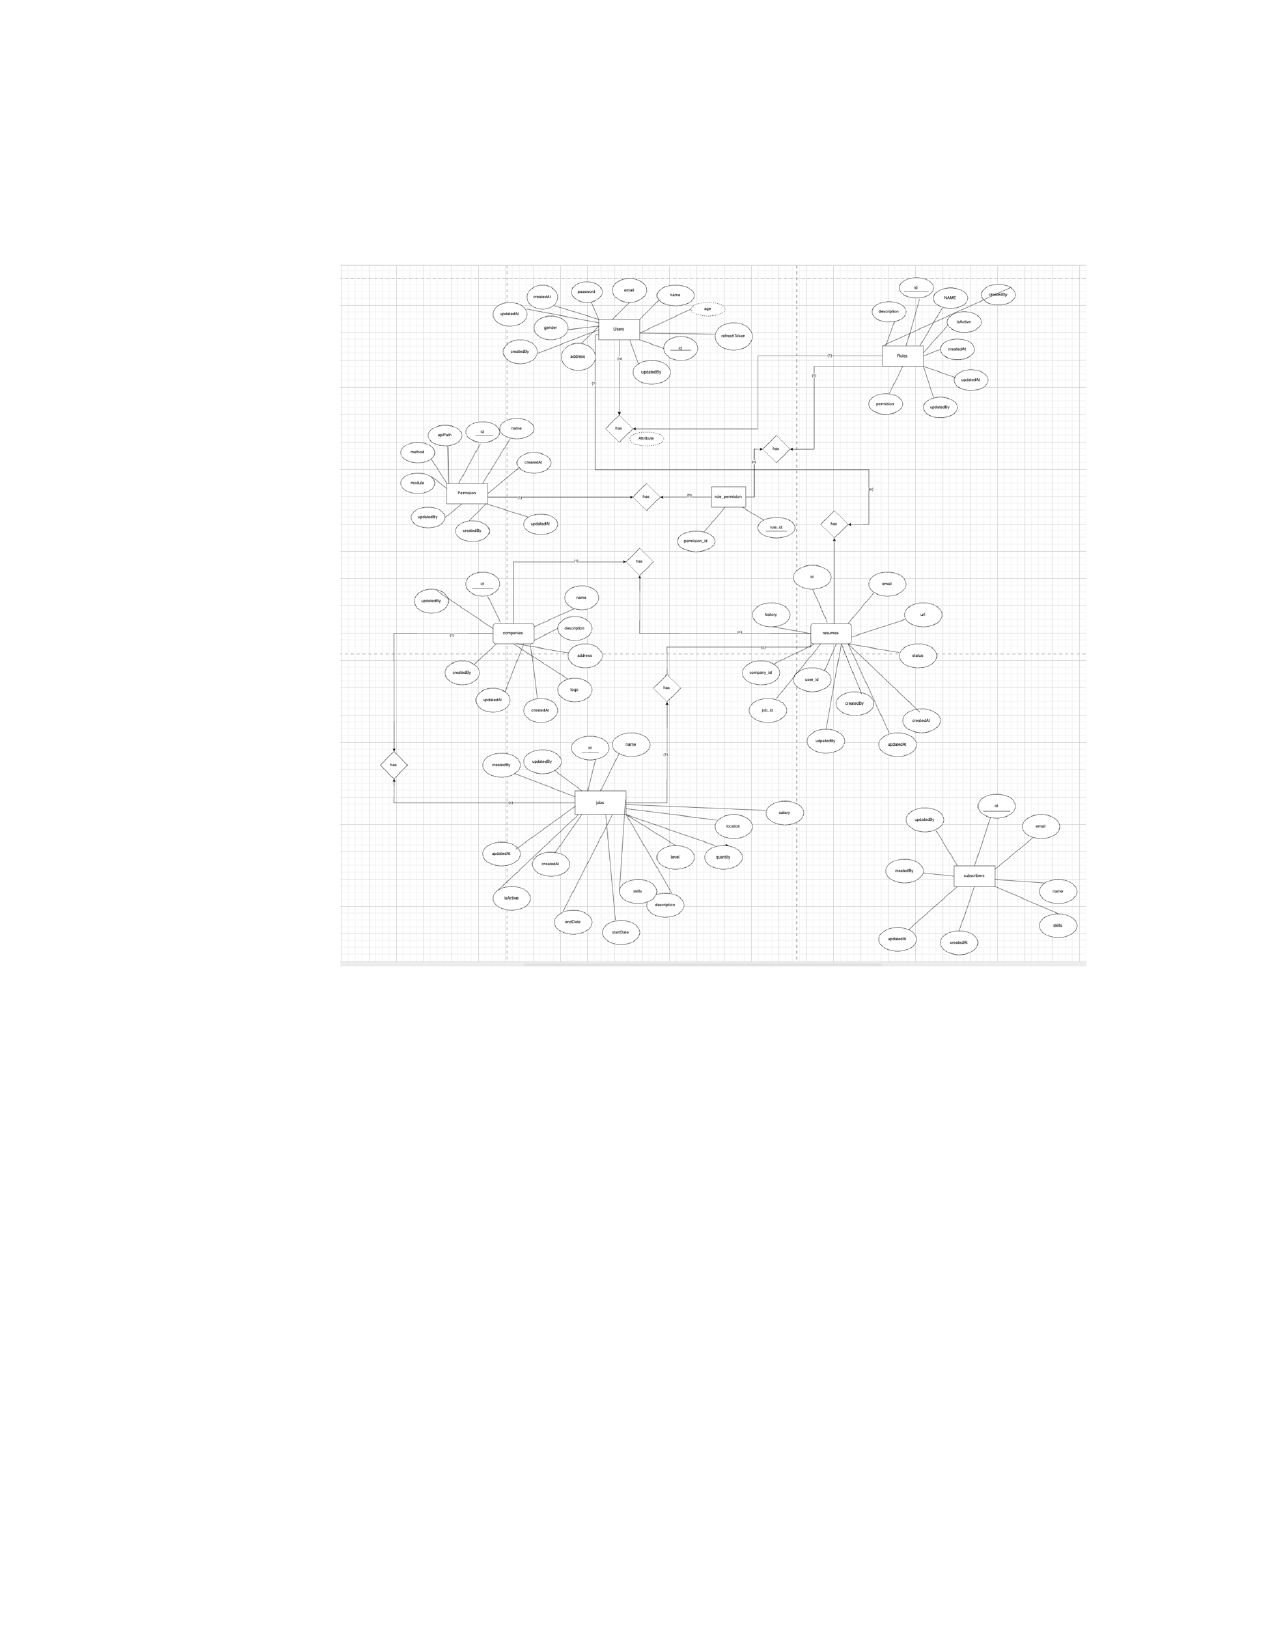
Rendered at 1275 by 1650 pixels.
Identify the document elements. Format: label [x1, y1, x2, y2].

picture [225, 150, 1200, 1412]
